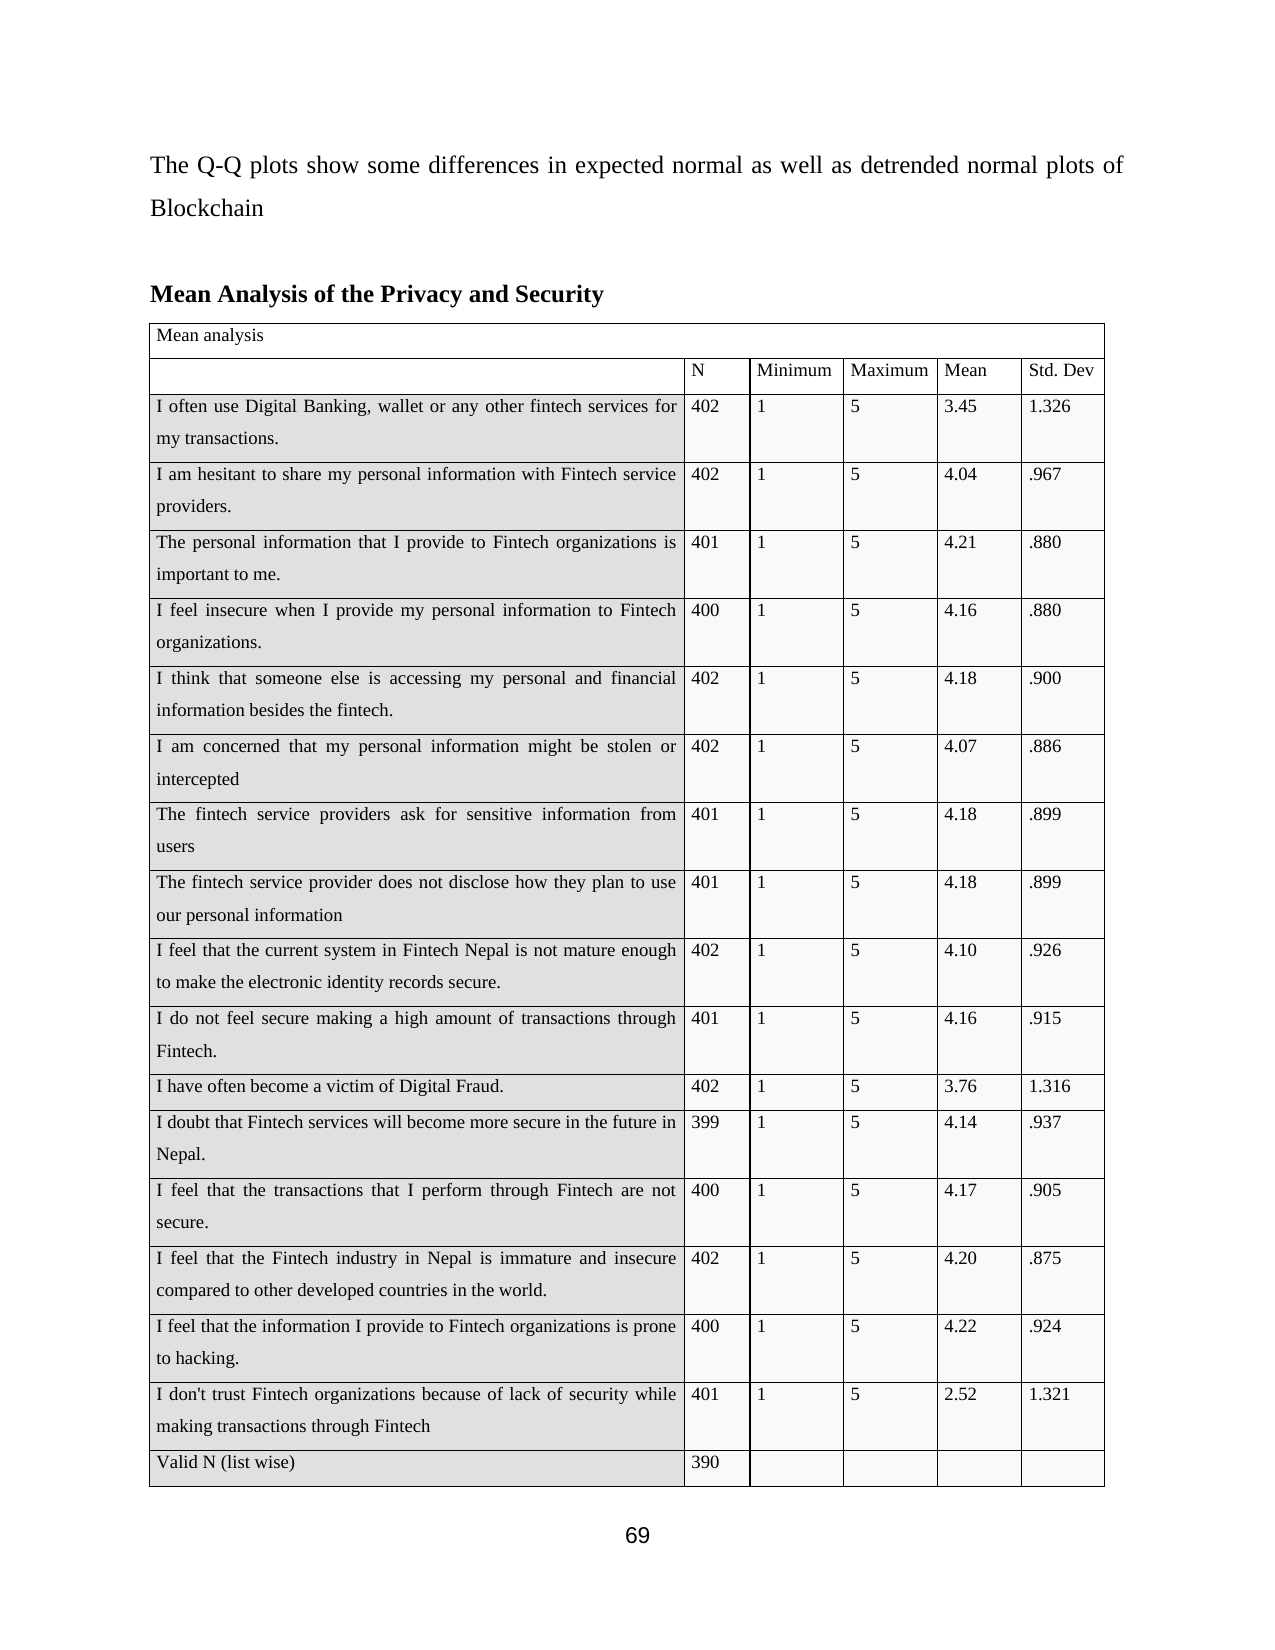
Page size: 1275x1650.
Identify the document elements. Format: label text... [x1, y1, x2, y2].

table_cell 1 [751, 1315, 843, 1382]
table_cell 4.21 [938, 531, 1021, 598]
table_cell 1 [751, 1007, 843, 1074]
table_cell 401 [685, 1007, 749, 1074]
table_cell 4.18 [938, 803, 1021, 870]
table_cell I feel that the current system in Fintech Nepal is not mature enough to make the electronic identity records secure. [150, 939, 684, 1006]
table_cell I am hesitant to share my personal information with Fintech service providers. [150, 463, 684, 530]
table_cell 1 [751, 463, 843, 530]
table_cell 1.316 [1022, 1075, 1104, 1110]
table_cell 4.04 [938, 463, 1021, 530]
table_cell I think that someone else is accessing my personal and financial information besides the fintech. [150, 667, 684, 734]
table_cell The personal information that I provide to Fintech organizations is important to me. [150, 531, 684, 598]
table_cell 5 [844, 1075, 937, 1110]
table_cell I feel that the information I provide to Fintech organizations is prone to hacking. [150, 1315, 684, 1382]
table_cell 4.18 [938, 667, 1021, 734]
table_cell Valid N (list wise) [150, 1451, 684, 1486]
table_cell 402 [685, 1247, 749, 1314]
table_cell 4.10 [938, 939, 1021, 1006]
table_cell [938, 1451, 1021, 1486]
table_cell .875 [1022, 1247, 1104, 1314]
table_cell 3.76 [938, 1075, 1021, 1110]
table_cell 1.326 [1022, 395, 1104, 462]
table_cell Maximum [844, 359, 937, 394]
table_cell 401 [685, 531, 749, 598]
table_cell 400 [685, 1315, 749, 1382]
table_cell I am concerned that my personal information might be stolen or intercepted [150, 735, 684, 802]
text The Q-Q plots show some differences in expected normal as well as detrended normal plots of Blockchain [150, 150, 1125, 222]
table_cell 1 [751, 735, 843, 802]
table_cell 5 [844, 1247, 937, 1314]
table_cell .899 [1022, 871, 1104, 938]
table_cell 1 [751, 1179, 843, 1246]
table_cell .886 [1022, 735, 1104, 802]
table_cell .900 [1022, 667, 1104, 734]
table_cell I often use Digital Banking, wallet or any other fintech services for my transactions. [150, 395, 684, 462]
table_cell [1022, 1451, 1104, 1486]
table_cell 1 [751, 803, 843, 870]
table_cell 402 [685, 395, 749, 462]
table_cell 1 [751, 667, 843, 734]
table_cell [150, 359, 684, 394]
table_cell I don't trust Fintech organizations because of lack of security while making transactions through Fintech [150, 1383, 684, 1450]
table_cell 4.16 [938, 599, 1021, 666]
table_cell I feel that the Fintech industry in Nepal is immature and insecure compared to other developed countries in the world. [150, 1247, 684, 1314]
table_cell 4.14 [938, 1111, 1021, 1178]
table_cell 5 [844, 1179, 937, 1246]
table_cell [751, 1451, 843, 1486]
table_cell 5 [844, 1383, 937, 1450]
table_cell 390 [685, 1451, 749, 1486]
table_cell I feel insecure when I provide my personal information to Fintech organizations. [150, 599, 684, 666]
table_cell .880 [1022, 599, 1104, 666]
table_cell I do not feel secure making a high amount of transactions through Fintech. [150, 1007, 684, 1074]
table_cell [844, 1451, 937, 1486]
table_cell 402 [685, 1075, 749, 1110]
table_cell 5 [844, 1111, 937, 1178]
table_cell 5 [844, 599, 937, 666]
table_cell 1 [751, 599, 843, 666]
table_cell .967 [1022, 463, 1104, 530]
table_cell 1 [751, 939, 843, 1006]
table_cell 400 [685, 599, 749, 666]
table_cell .880 [1022, 531, 1104, 598]
table_cell 1 [751, 1383, 843, 1450]
table_cell 4.22 [938, 1315, 1021, 1382]
table_cell I have often become a victim of Digital Fraud. [150, 1075, 684, 1110]
table_cell I feel that the transactions that I perform through Fintech are not secure. [150, 1179, 684, 1246]
table_cell 5 [844, 463, 937, 530]
table_cell 5 [844, 395, 937, 462]
table_cell .924 [1022, 1315, 1104, 1382]
table_cell 4.20 [938, 1247, 1021, 1314]
table_cell 1 [751, 1075, 843, 1110]
table_cell 5 [844, 531, 937, 598]
table_cell N [685, 359, 749, 394]
table_cell Mean [938, 359, 1021, 394]
table_cell 2.52 [938, 1383, 1021, 1450]
table_cell 401 [685, 803, 749, 870]
table_cell 1 [751, 1111, 843, 1178]
table_cell 4.17 [938, 1179, 1021, 1246]
table_cell 1 [751, 395, 843, 462]
table_cell 5 [844, 667, 937, 734]
table_cell 1.321 [1022, 1383, 1104, 1450]
table_cell Minimum [751, 359, 843, 394]
table_cell 4.18 [938, 871, 1021, 938]
table_cell 5 [844, 1007, 937, 1074]
table_cell 399 [685, 1111, 749, 1178]
table_cell 5 [844, 735, 937, 802]
table_cell 4.07 [938, 735, 1021, 802]
table_cell 1 [751, 531, 843, 598]
table_cell 401 [685, 871, 749, 938]
table_cell .915 [1022, 1007, 1104, 1074]
table_cell 1 [751, 1247, 843, 1314]
table_cell 402 [685, 667, 749, 734]
table_cell I doubt that Fintech services will become more secure in the future in Nepal. [150, 1111, 684, 1178]
table_cell 5 [844, 939, 937, 1006]
table_cell .905 [1022, 1179, 1104, 1246]
table_cell .937 [1022, 1111, 1104, 1178]
table_cell 401 [685, 1383, 749, 1450]
table_cell 402 [685, 463, 749, 530]
table_cell 5 [844, 803, 937, 870]
table_cell 400 [685, 1179, 749, 1246]
table_header Mean analysis [150, 324, 1104, 358]
table_cell .926 [1022, 939, 1104, 1006]
table_cell 5 [844, 871, 937, 938]
table_cell 3.45 [938, 395, 1021, 462]
table_cell 5 [844, 1315, 937, 1382]
table_cell 4.16 [938, 1007, 1021, 1074]
table_cell The fintech service providers ask for sensitive information from users [150, 803, 684, 870]
text Mean Analysis of the Privacy and Security [150, 279, 1125, 308]
table_cell 1 [751, 871, 843, 938]
table_cell 402 [685, 735, 749, 802]
table_cell .899 [1022, 803, 1104, 870]
table_cell 402 [685, 939, 749, 1006]
table_cell Std. Dev [1022, 359, 1104, 394]
table_cell The fintech service provider does not disclose how they plan to use our personal information [150, 871, 684, 938]
